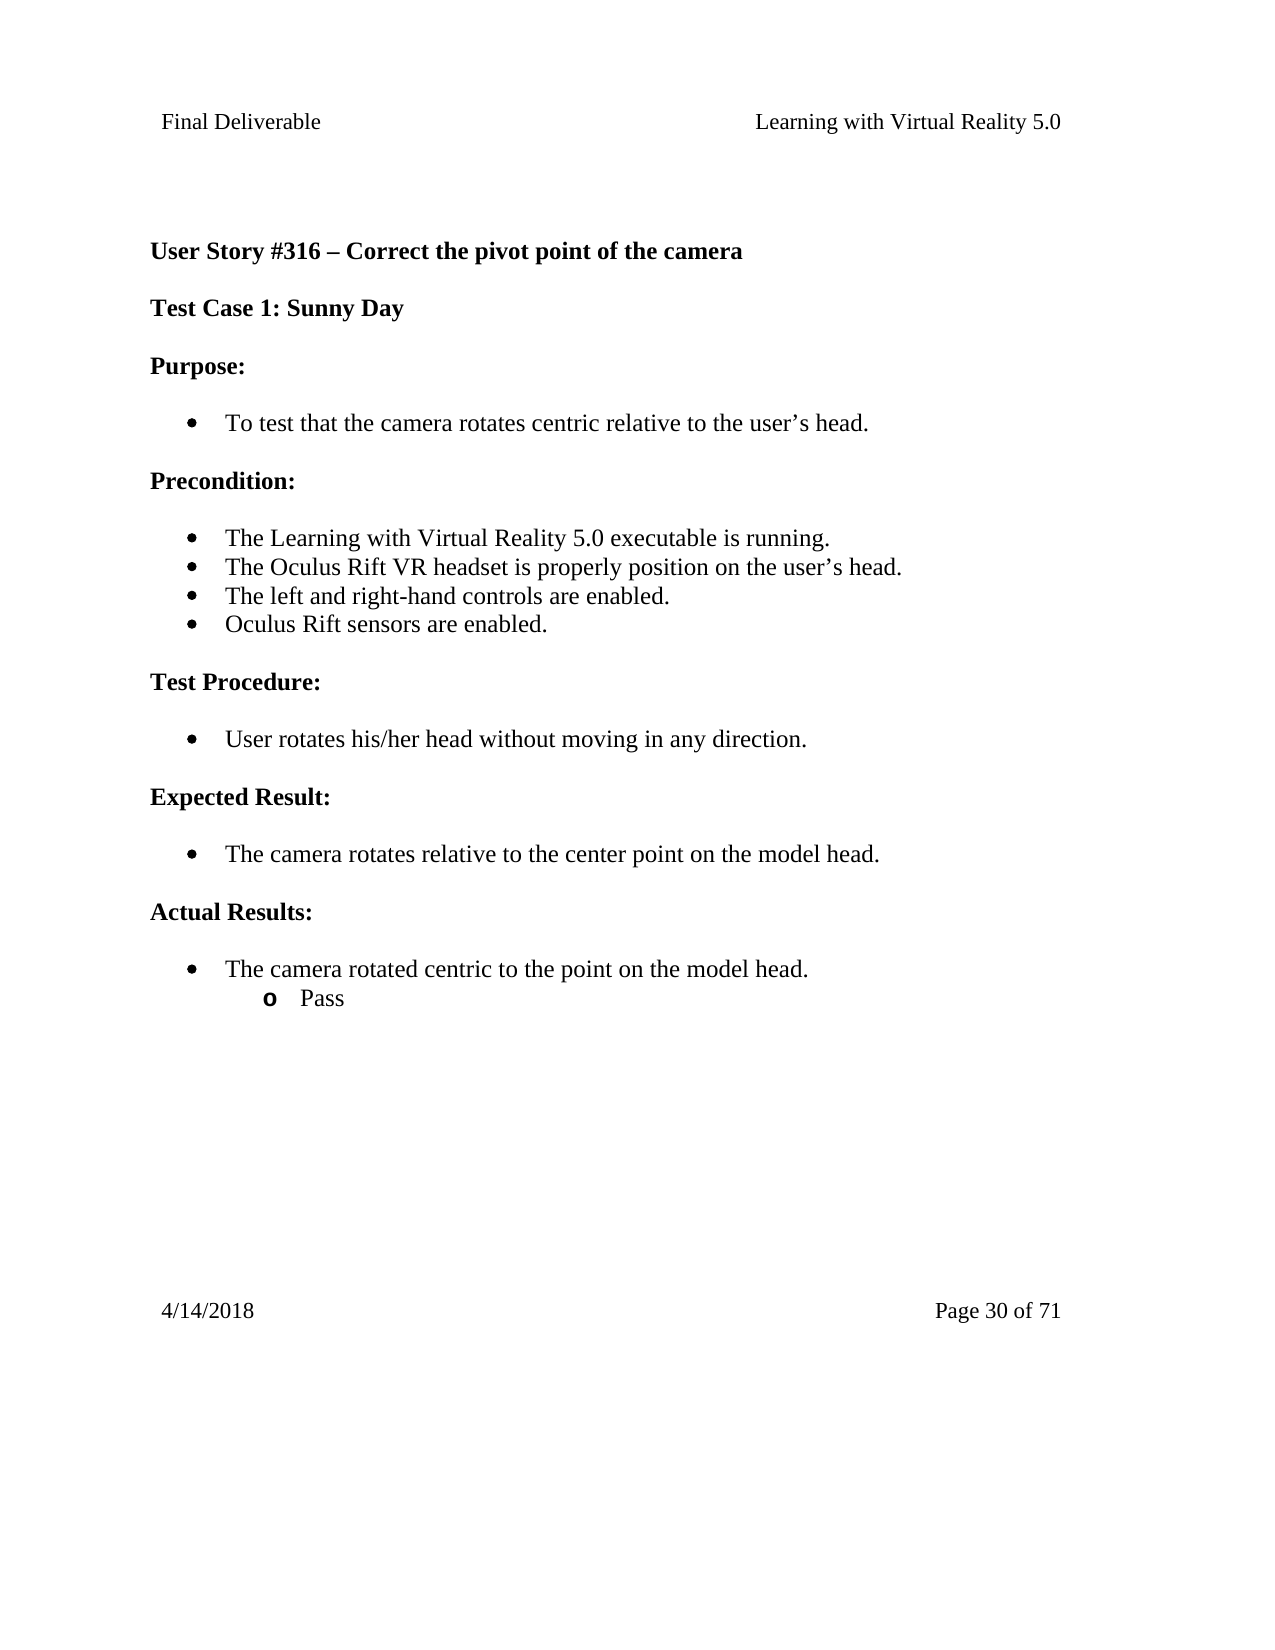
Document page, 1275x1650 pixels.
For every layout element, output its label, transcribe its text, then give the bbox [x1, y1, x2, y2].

text Expected Result: [150, 782, 1125, 811]
list The Learning with Virtual Reality 5.0 executable is running. [187, 523, 1125, 552]
text User Story #316 – Correct the pivot point of the camera [150, 236, 1125, 264]
text Purpose: [150, 351, 1125, 379]
list Pass [262, 983, 1125, 1014]
list To test that the camera rotates centric relative to the user’s head. [187, 408, 1125, 437]
list The camera rotated centric to the point on the model head. [187, 954, 1125, 983]
list The left and right-hand controls are enabled. [187, 581, 1125, 609]
text Test Case 1: Sunny Day [150, 293, 1125, 322]
text Precondition: [150, 466, 1125, 494]
text Actual Results: [150, 897, 1125, 926]
list User rotates his/her head without moving in any direction. [187, 724, 1125, 753]
list The camera rotates relative to the center point on the model head. [187, 839, 1125, 868]
list Oculus Rift sensors are enabled. [187, 609, 1125, 638]
text Test Procedure: [150, 667, 1125, 696]
list The Oculus Rift VR headset is properly position on the user’s head. [187, 552, 1125, 581]
